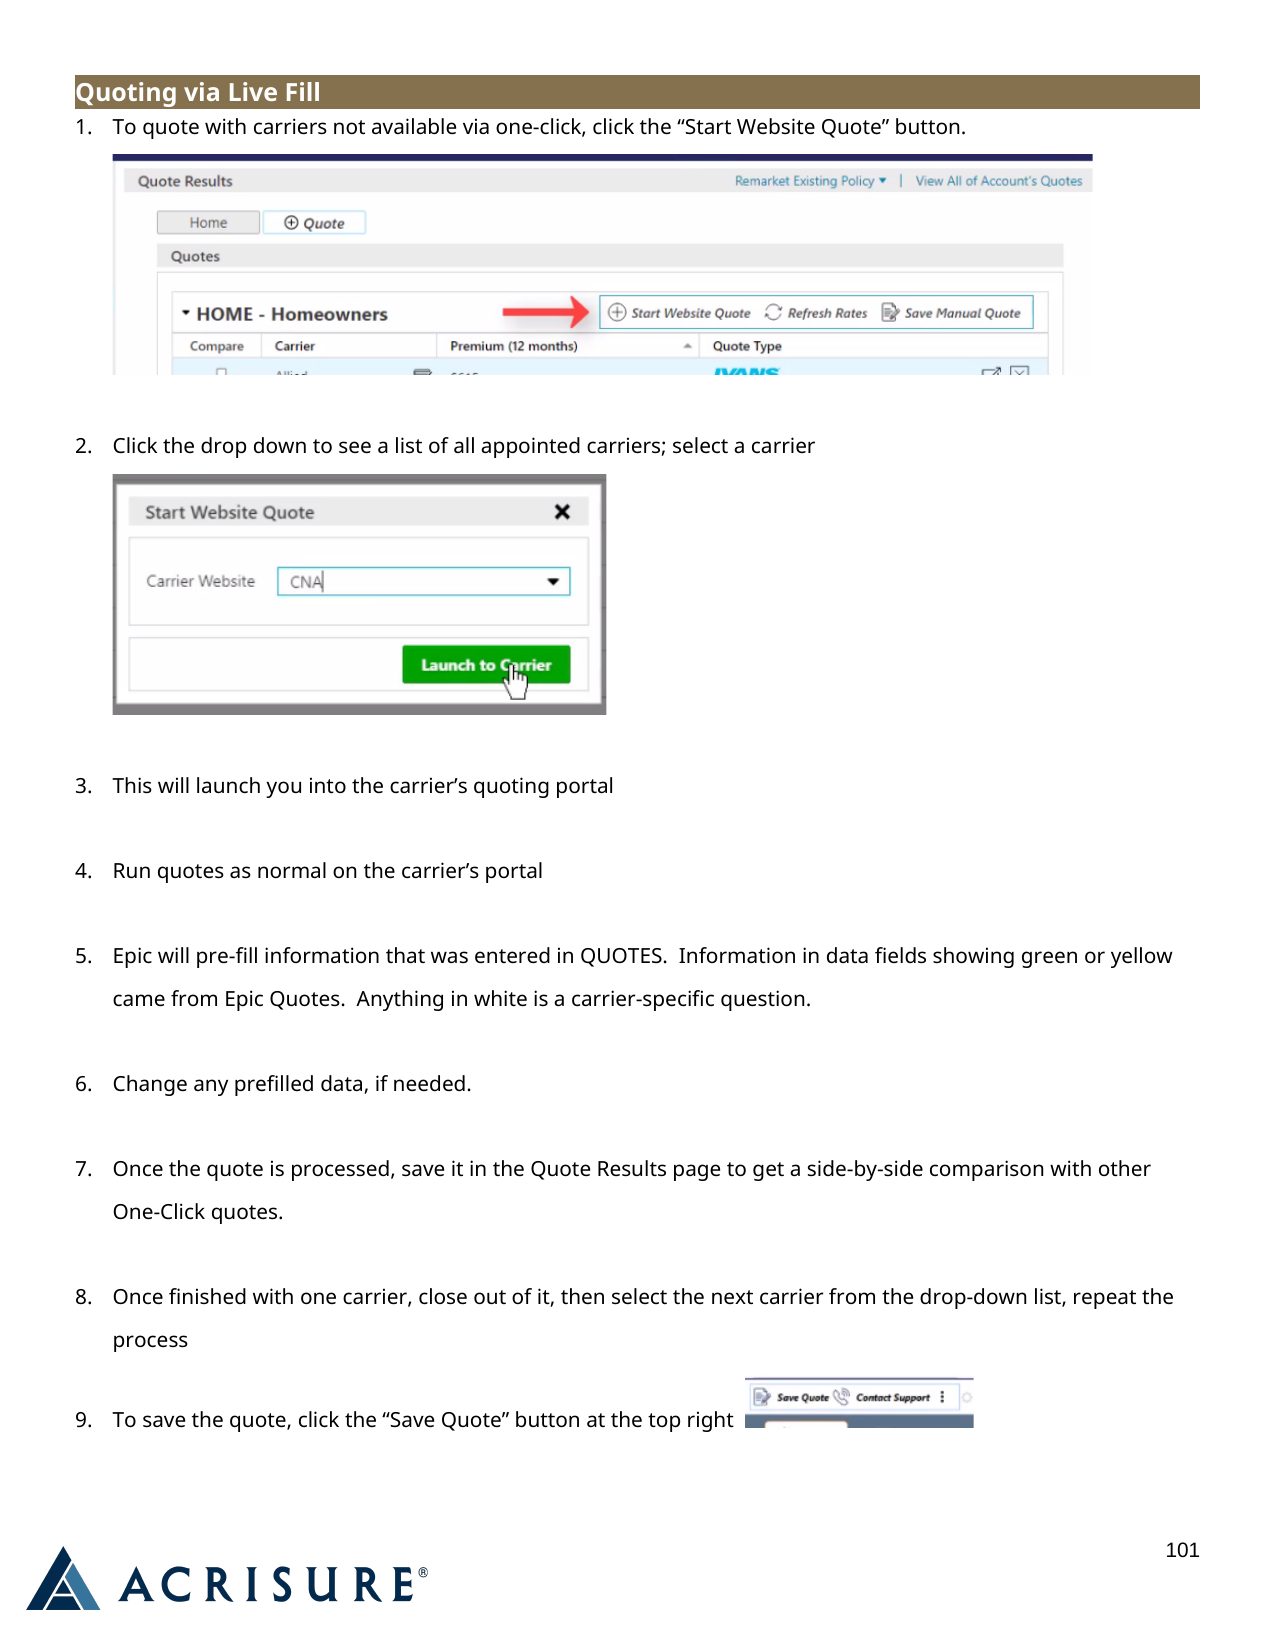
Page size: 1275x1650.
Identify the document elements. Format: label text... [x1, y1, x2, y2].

list Click the drop down to see a list of all appointed carriers; select a carrier [75, 432, 1200, 460]
list Once the quote is processed, save it in the Quote Results page to get a side-by-side comparison with other One-Click quotes. [75, 1154, 1200, 1268]
picture [112, 154, 1093, 375]
list Run quotes as normal on the carrier’s portal [75, 856, 1200, 927]
list Change any prefilled data, if needed. [75, 1069, 1200, 1140]
subtitle Quoting via Live Fill [75, 75, 1200, 109]
picture [745, 1367, 974, 1428]
list This will launch you into the carrier’s quoting portal [75, 771, 1200, 842]
list Epic will pre-fill information that was entered in QUOTES. Information in data fields showing green or yellow came from Epic Quotes. Anything in white is a carrier-specific question. [75, 941, 1200, 1055]
list Once finished with one carrier, close out of it, then select the next carrier from the drop-down list, repeat the process [75, 1282, 1200, 1353]
picture [26, 1546, 428, 1610]
list To save the quote, click the “Save Quote” button at the top right [75, 1367, 1200, 1476]
picture [112, 474, 607, 715]
